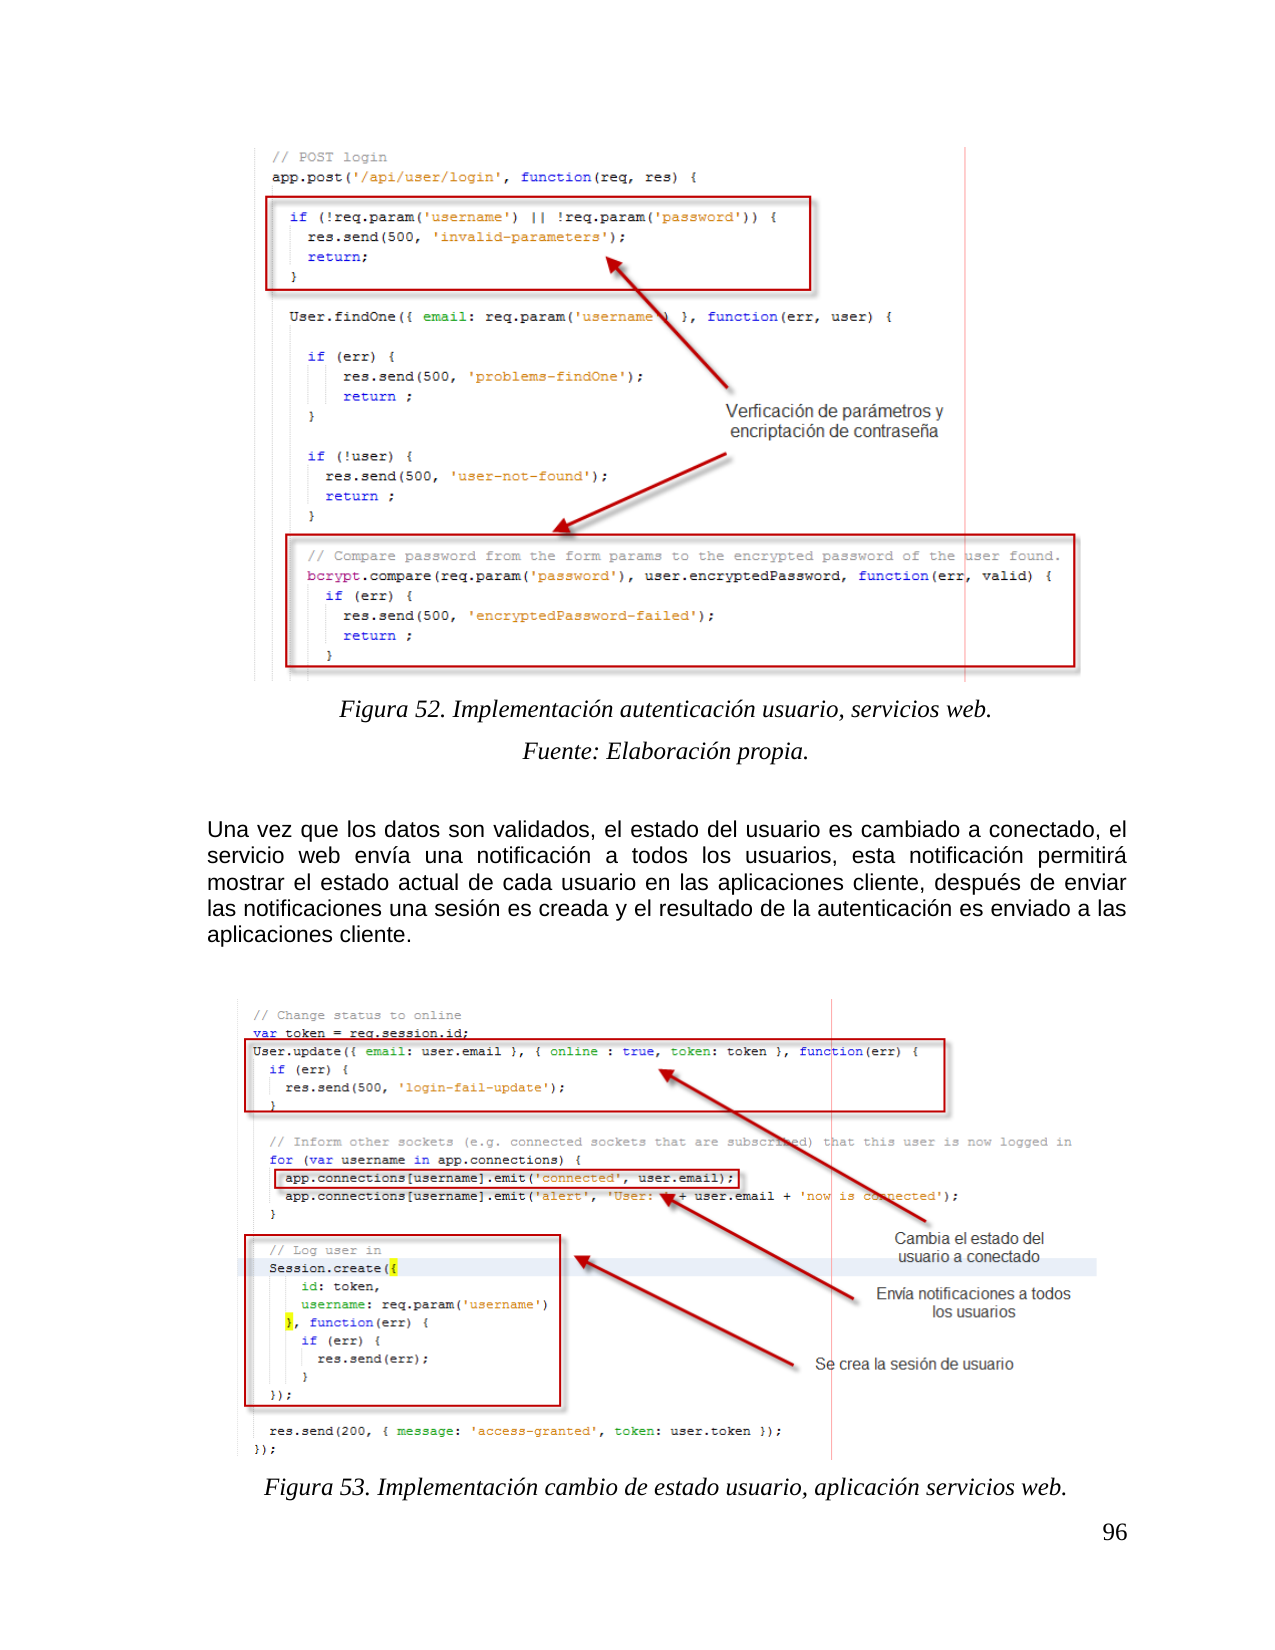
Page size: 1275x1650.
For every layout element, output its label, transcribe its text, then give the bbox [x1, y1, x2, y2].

text Figura 52. Implementación autenticación usuario, servicios web. [207, 694, 1127, 723]
text Fuente: Elaboración propia. [207, 736, 1127, 764]
text Figura 53. Implementación cambio de estado usuario, aplicación servicios web. [207, 1472, 1127, 1501]
picture [253, 147, 1081, 682]
picture [237, 999, 1097, 1460]
text Una vez que los datos son validados, el estado del usuario es cambiado a conectado, el servicio web envía una notificación a todos los usuarios, esta notificación permitirá mostrar el estado actual de cada usuario en las aplicaciones cliente, después de enviar las notificaciones una sesión es creada y el resultado de la autenticación es enviado a las aplicaciones cliente. [207, 816, 1127, 948]
